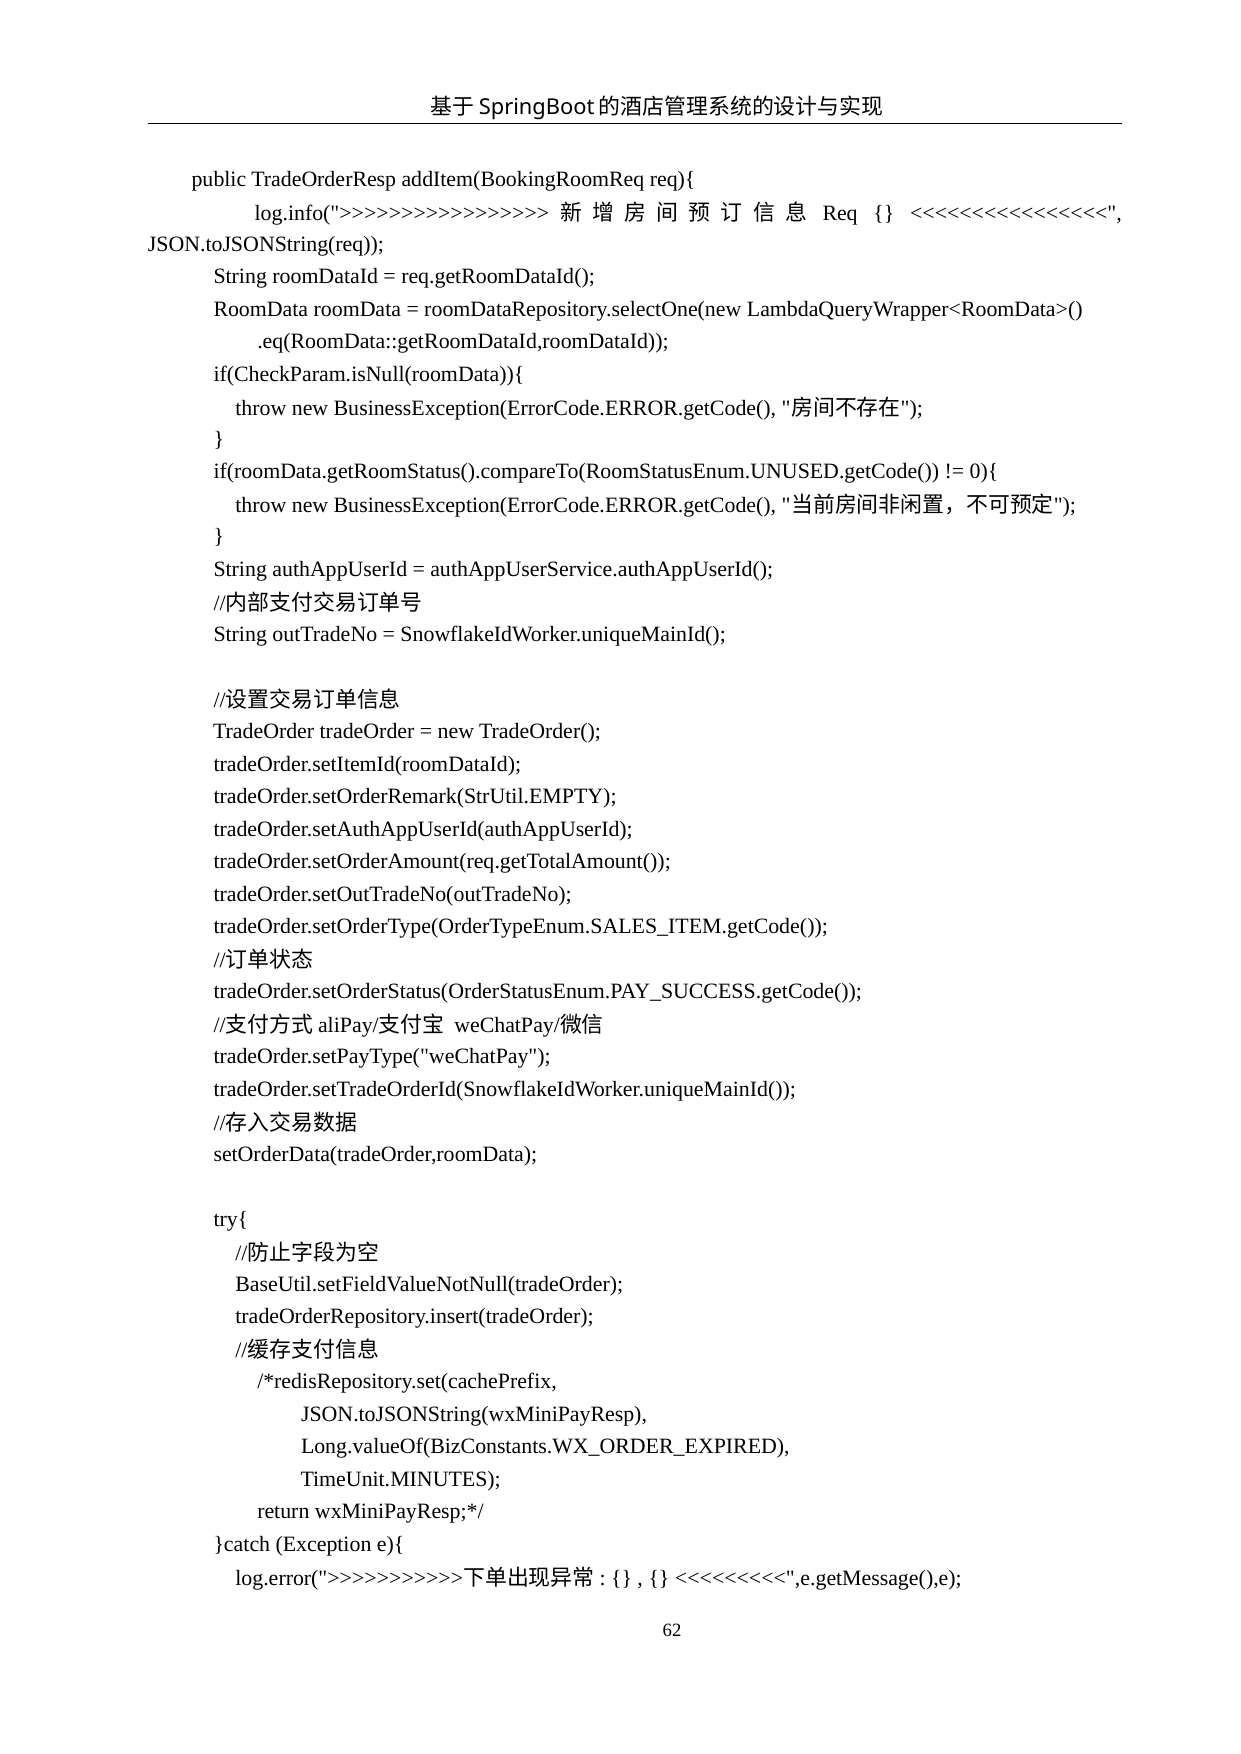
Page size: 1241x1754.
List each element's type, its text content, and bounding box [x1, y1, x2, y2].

text if(roomData.getRoomStatus().compareTo(RoomStatusEnum.UNUSED.getCode()) != 0){ [148, 454, 1122, 487]
text tradeOrder.setPayType("weChatPay"); [148, 1039, 1122, 1072]
text } [148, 422, 1122, 454]
text TimeUnit.MINUTES); [148, 1462, 1122, 1494]
text throw new BusinessException(ErrorCode.ERROR.getCode(), "房间不存在"); [148, 389, 1122, 422]
text throw new BusinessException(ErrorCode.ERROR.getCode(), "当前房间非闲置，不可预定"); [148, 487, 1122, 519]
text tradeOrder.setOrderType(OrderTypeEnum.SALES_ITEM.getCode()); [148, 909, 1122, 942]
text //防止字段为空 [148, 1234, 1122, 1267]
text RoomData roomData = roomDataRepository.selectOne(new LambdaQueryWrapper<RoomData>() [148, 292, 1122, 324]
text Long.valueOf(BizConstants.WX_ORDER_EXPIRED), [148, 1429, 1122, 1462]
text //设置交易订单信息 [148, 682, 1122, 714]
text tradeOrderRepository.insert(tradeOrder); [148, 1299, 1122, 1332]
text setOrderData(tradeOrder,roomData); [148, 1137, 1122, 1169]
text }catch (Exception e){ [148, 1527, 1122, 1559]
text //支付方式 aliPay/支付宝 weChatPay/微信 [148, 1007, 1122, 1039]
text log.info(">>>>>>>>>>>>>>>>>新增房间预订信息Req {} <<<<<<<<<<<<<<<<", JSON.toJSONString(req)); [148, 194, 1122, 259]
text String authAppUserId = authAppUserService.authAppUserId(); [148, 552, 1122, 584]
text tradeOrder.setOutTradeNo(outTradeNo); [148, 877, 1122, 909]
text tradeOrder.setOrderAmount(req.getTotalAmount()); [148, 844, 1122, 877]
text //缓存支付信息 [148, 1332, 1122, 1364]
text .eq(RoomData::getRoomDataId,roomDataId)); [148, 324, 1122, 357]
text String outTradeNo = SnowflakeIdWorker.uniqueMainId(); [148, 617, 1122, 649]
text BaseUtil.setFieldValueNotNull(tradeOrder); [148, 1267, 1122, 1299]
text public TradeOrderResp addItem(BookingRoomReq req){ [148, 162, 1122, 194]
text tradeOrder.setOrderStatus(OrderStatusEnum.PAY_SUCCESS.getCode()); [148, 974, 1122, 1007]
text } [148, 519, 1122, 552]
text /*redisRepository.set(cachePrefix, [148, 1364, 1122, 1397]
text //内部支付交易订单号 [148, 584, 1122, 617]
text //存入交易数据 [148, 1104, 1122, 1137]
text return wxMiniPayResp;*/ [148, 1494, 1122, 1527]
text try{ [148, 1202, 1122, 1234]
text TradeOrder tradeOrder = new TradeOrder(); [148, 714, 1122, 747]
text //订单状态 [148, 942, 1122, 974]
text String roomDataId = req.getRoomDataId(); [148, 259, 1122, 292]
text JSON.toJSONString(wxMiniPayResp), [148, 1397, 1122, 1429]
text log.error(">>>>>>>>>>>下单出现异常 : {} , {} <<<<<<<<<",e.getMessage(),e); [148, 1559, 1122, 1592]
text tradeOrder.setItemId(roomDataId); [148, 747, 1122, 779]
text tradeOrder.setTradeOrderId(SnowflakeIdWorker.uniqueMainId()); [148, 1072, 1122, 1104]
text tradeOrder.setAuthAppUserId(authAppUserId); [148, 812, 1122, 844]
text tradeOrder.setOrderRemark(StrUtil.EMPTY); [148, 779, 1122, 812]
text if(CheckParam.isNull(roomData)){ [148, 357, 1122, 389]
